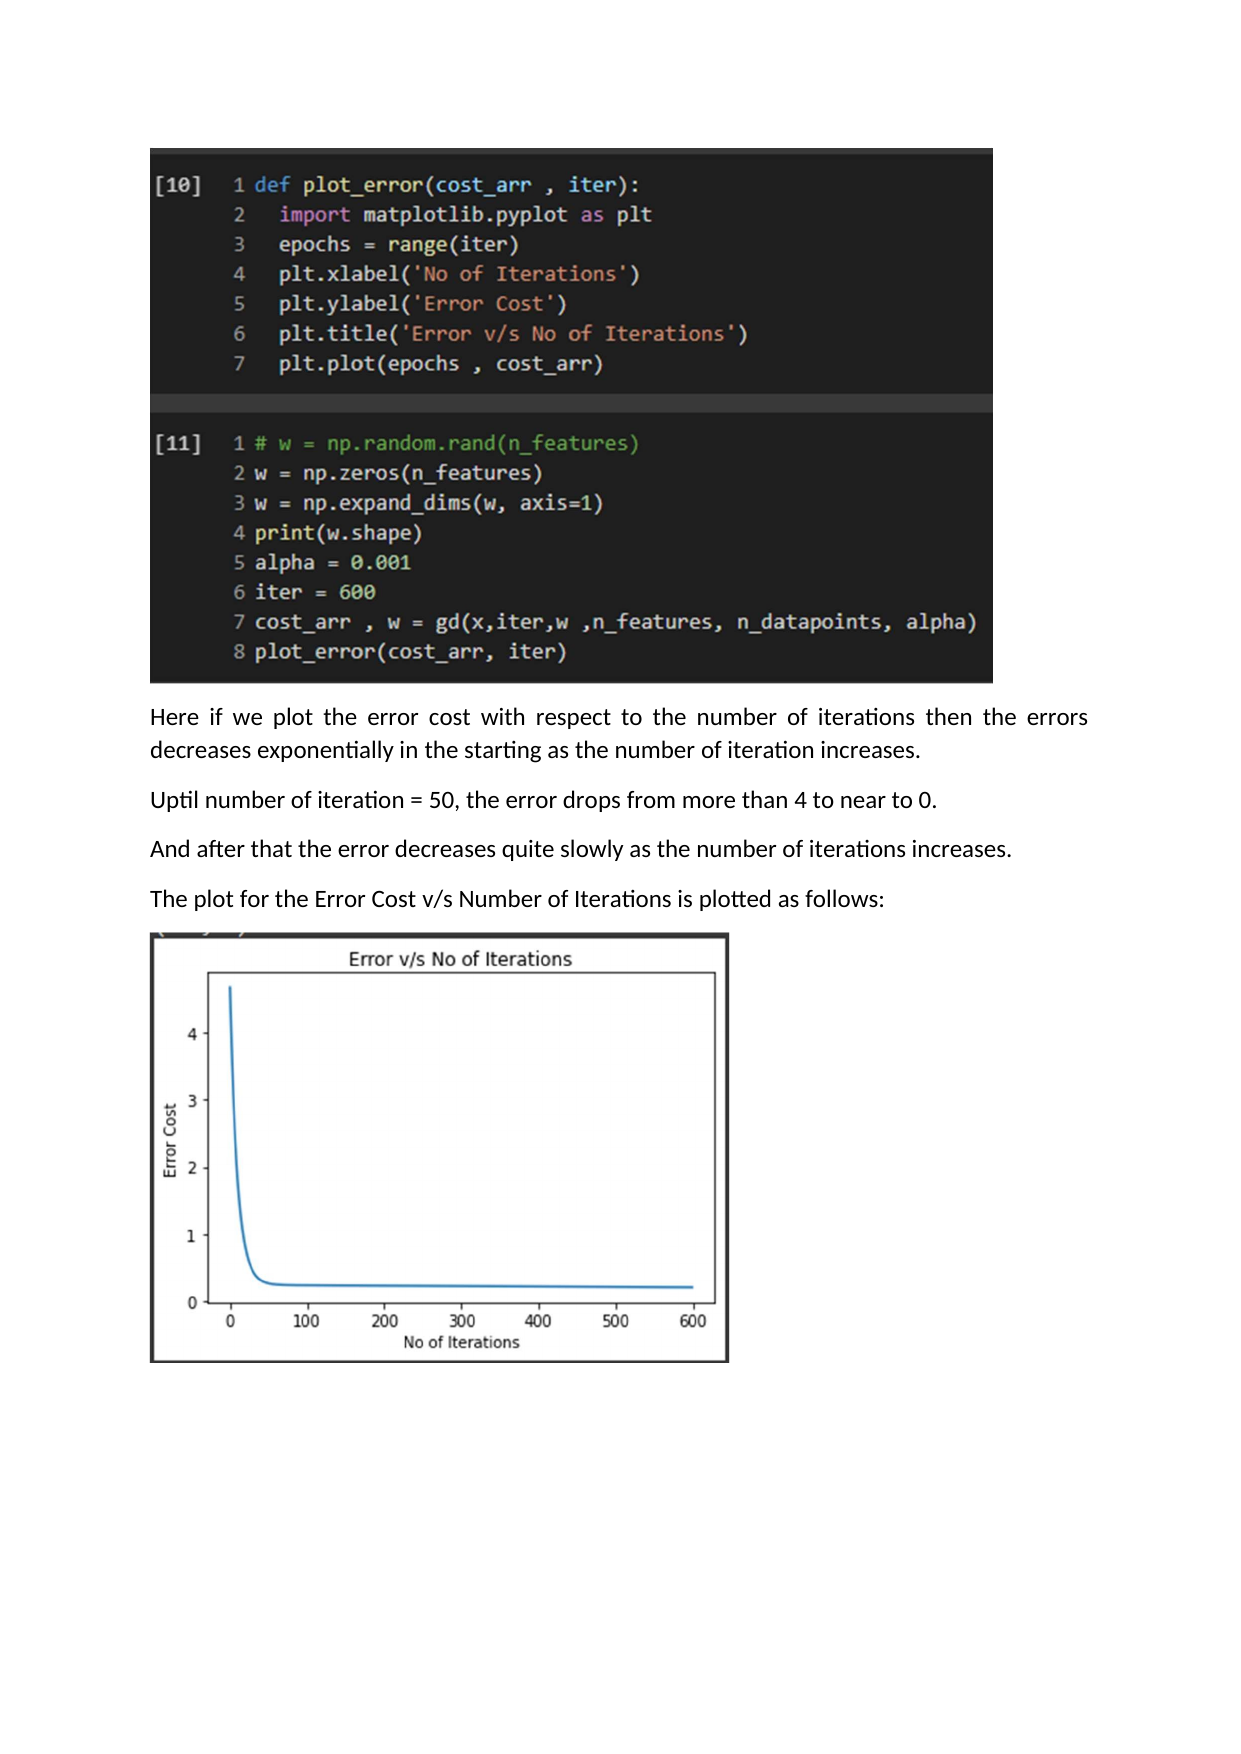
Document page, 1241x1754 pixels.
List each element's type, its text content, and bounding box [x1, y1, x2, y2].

text Uptil number of iteration = 50, the error drops from more than 4 to near to 0. [150, 784, 1103, 814]
text And after that the error decreases quite slowly as the number of iterations increases. The plot for the Error Cost v/s Number of Iterations is plotted as follows: [150, 833, 1016, 914]
picture [149, 147, 993, 684]
text Here if we plot the error cost with respect to the number of iterations then the errors decreases exponentially in the starting as the number of iteration increases. [150, 701, 1103, 765]
picture [149, 932, 730, 1363]
